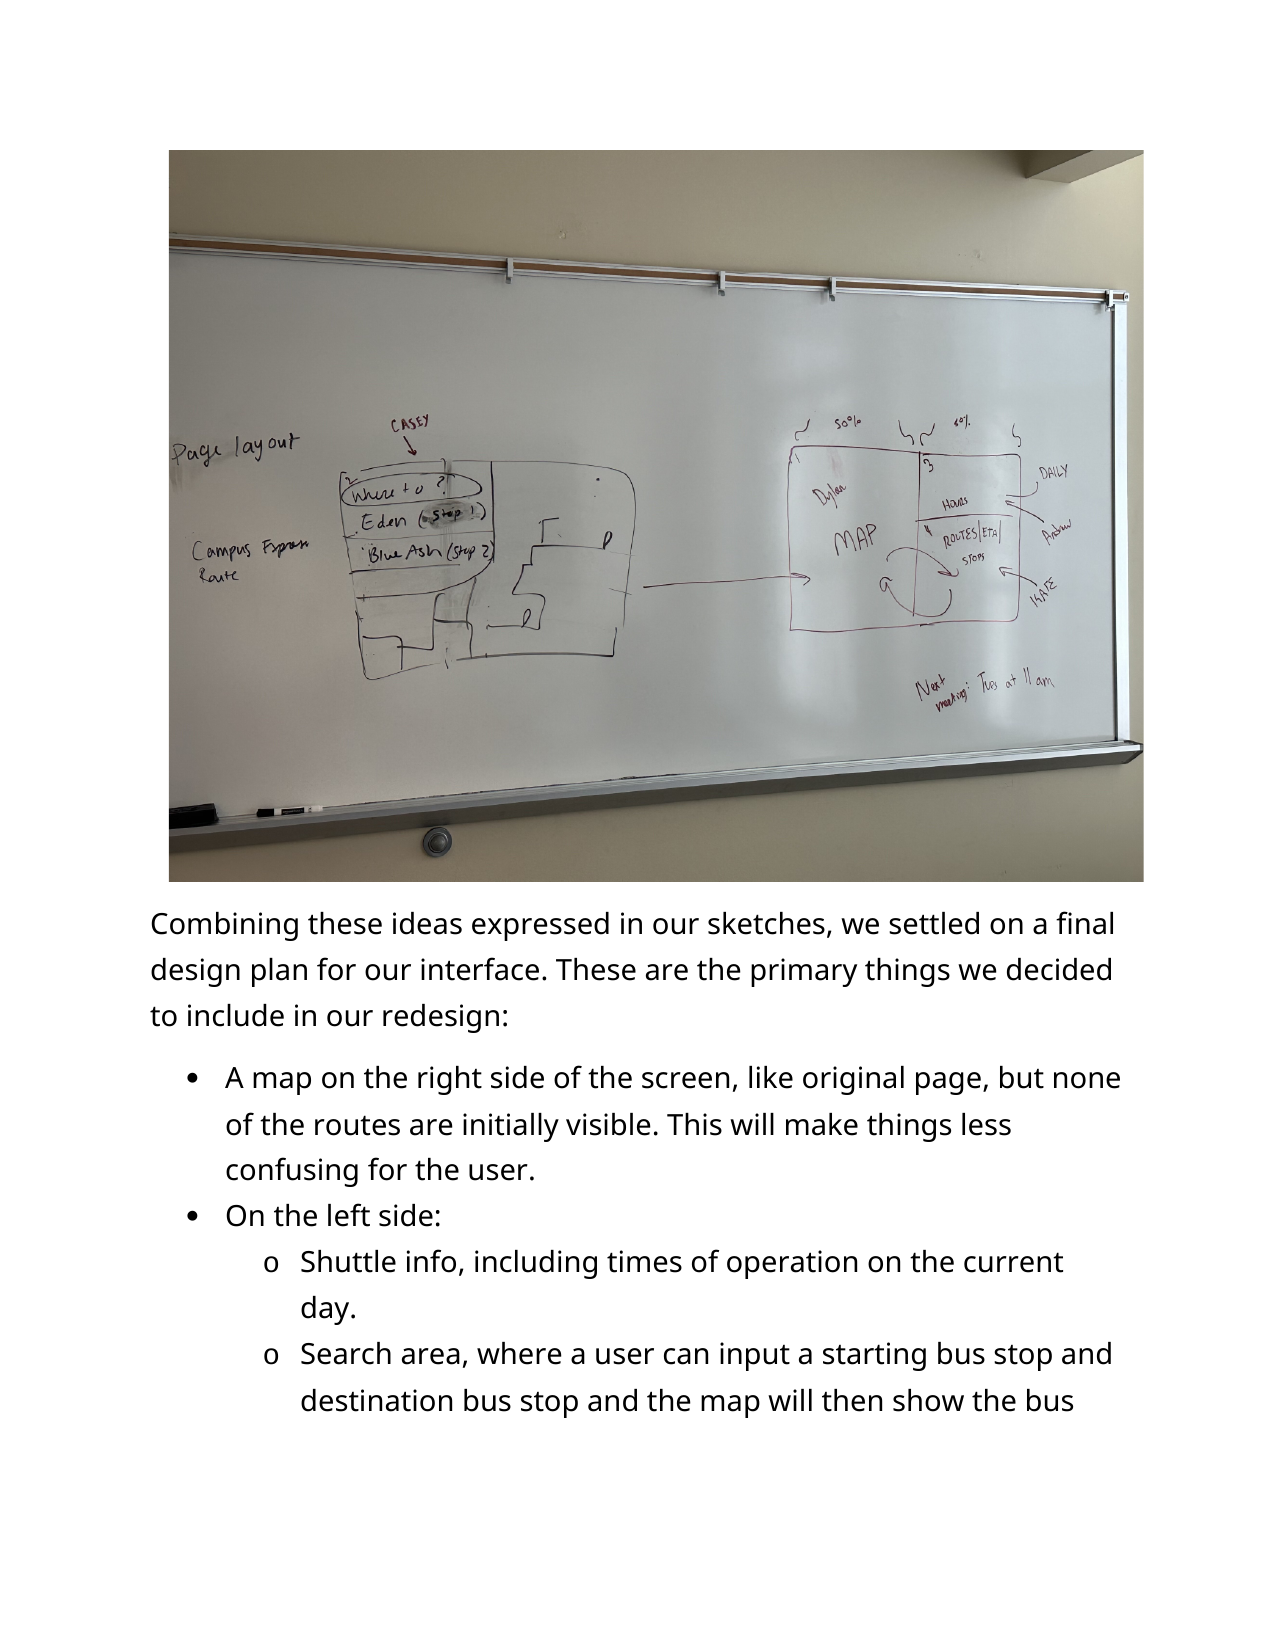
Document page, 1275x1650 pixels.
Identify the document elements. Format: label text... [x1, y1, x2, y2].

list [262, 1334, 1125, 1419]
list On the left side: [187, 1196, 1125, 1235]
list A map on the right side of the screen, like original page, but none of the routes are initially visible. This will make things less confusing for the user. [187, 1058, 1125, 1189]
text Combining these ideas expressed in our sketches, we settled on a final design plan for our interface. These are the primary things we decided to include in our redesign: [150, 903, 1125, 1035]
list Shuttle info, including times of operation on the current day. [262, 1242, 1125, 1327]
